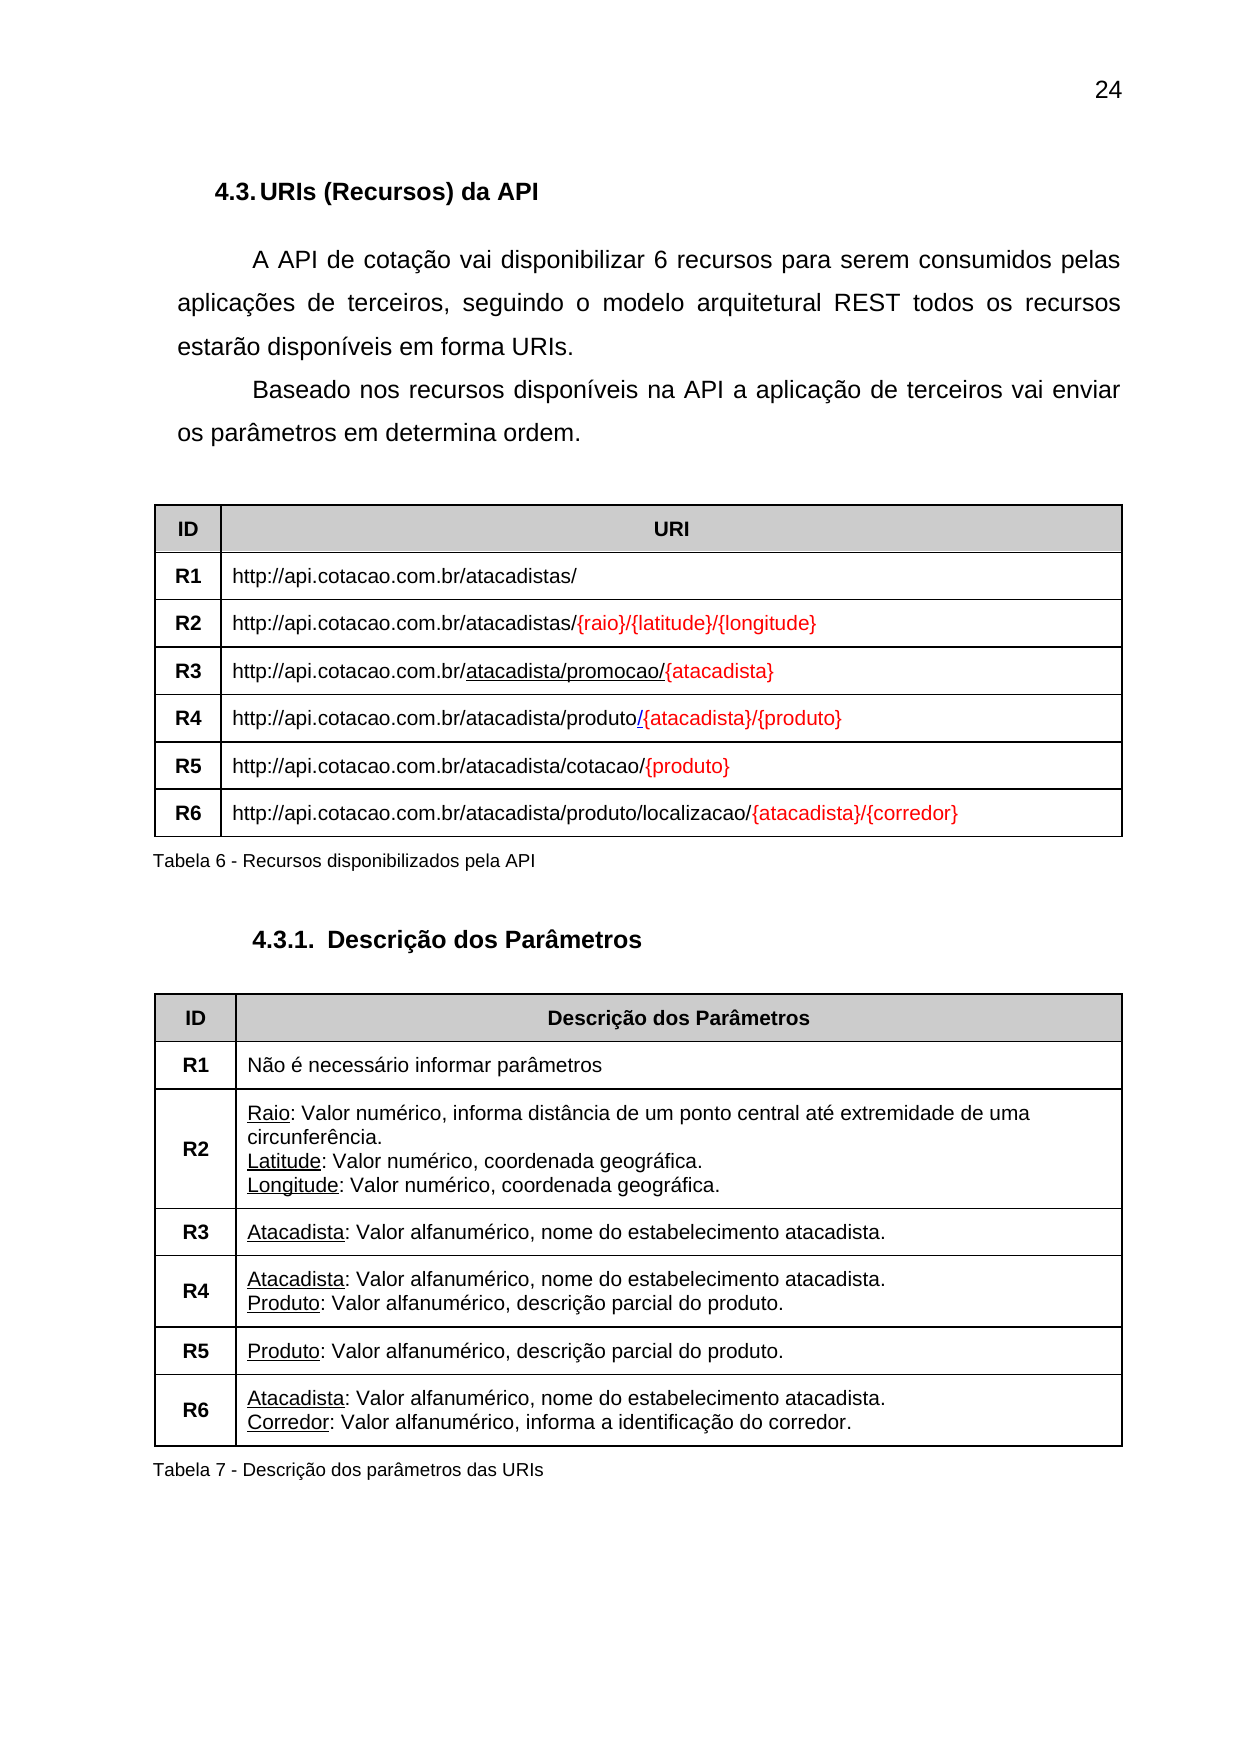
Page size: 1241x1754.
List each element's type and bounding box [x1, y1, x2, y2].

table_cell [156, 743, 220, 788]
table_cell [222, 553, 1121, 599]
table_cell [222, 648, 1121, 693]
table_cell [222, 743, 1121, 788]
table_cell [156, 790, 220, 836]
table_cell [156, 1042, 235, 1088]
table_cell [156, 1328, 235, 1373]
table_cell [222, 600, 1121, 646]
table_cell [156, 648, 220, 693]
table_cell [237, 1090, 1121, 1207]
table_cell [222, 695, 1121, 741]
table_cell [156, 553, 220, 599]
table_cell [156, 1209, 235, 1255]
table_header [222, 506, 1121, 551]
table_cell [156, 1090, 235, 1207]
table_cell [237, 1328, 1121, 1373]
table_header [156, 506, 220, 551]
table_cell [156, 600, 220, 646]
table_header [237, 995, 1121, 1041]
table_cell [237, 1209, 1121, 1255]
table_cell [237, 1375, 1121, 1445]
table_cell [156, 1256, 235, 1326]
table_cell [222, 790, 1121, 836]
table_header [156, 995, 235, 1041]
table_cell [156, 695, 220, 741]
table_cell [237, 1256, 1121, 1326]
table_cell [237, 1042, 1121, 1088]
table_cell [156, 1375, 235, 1445]
